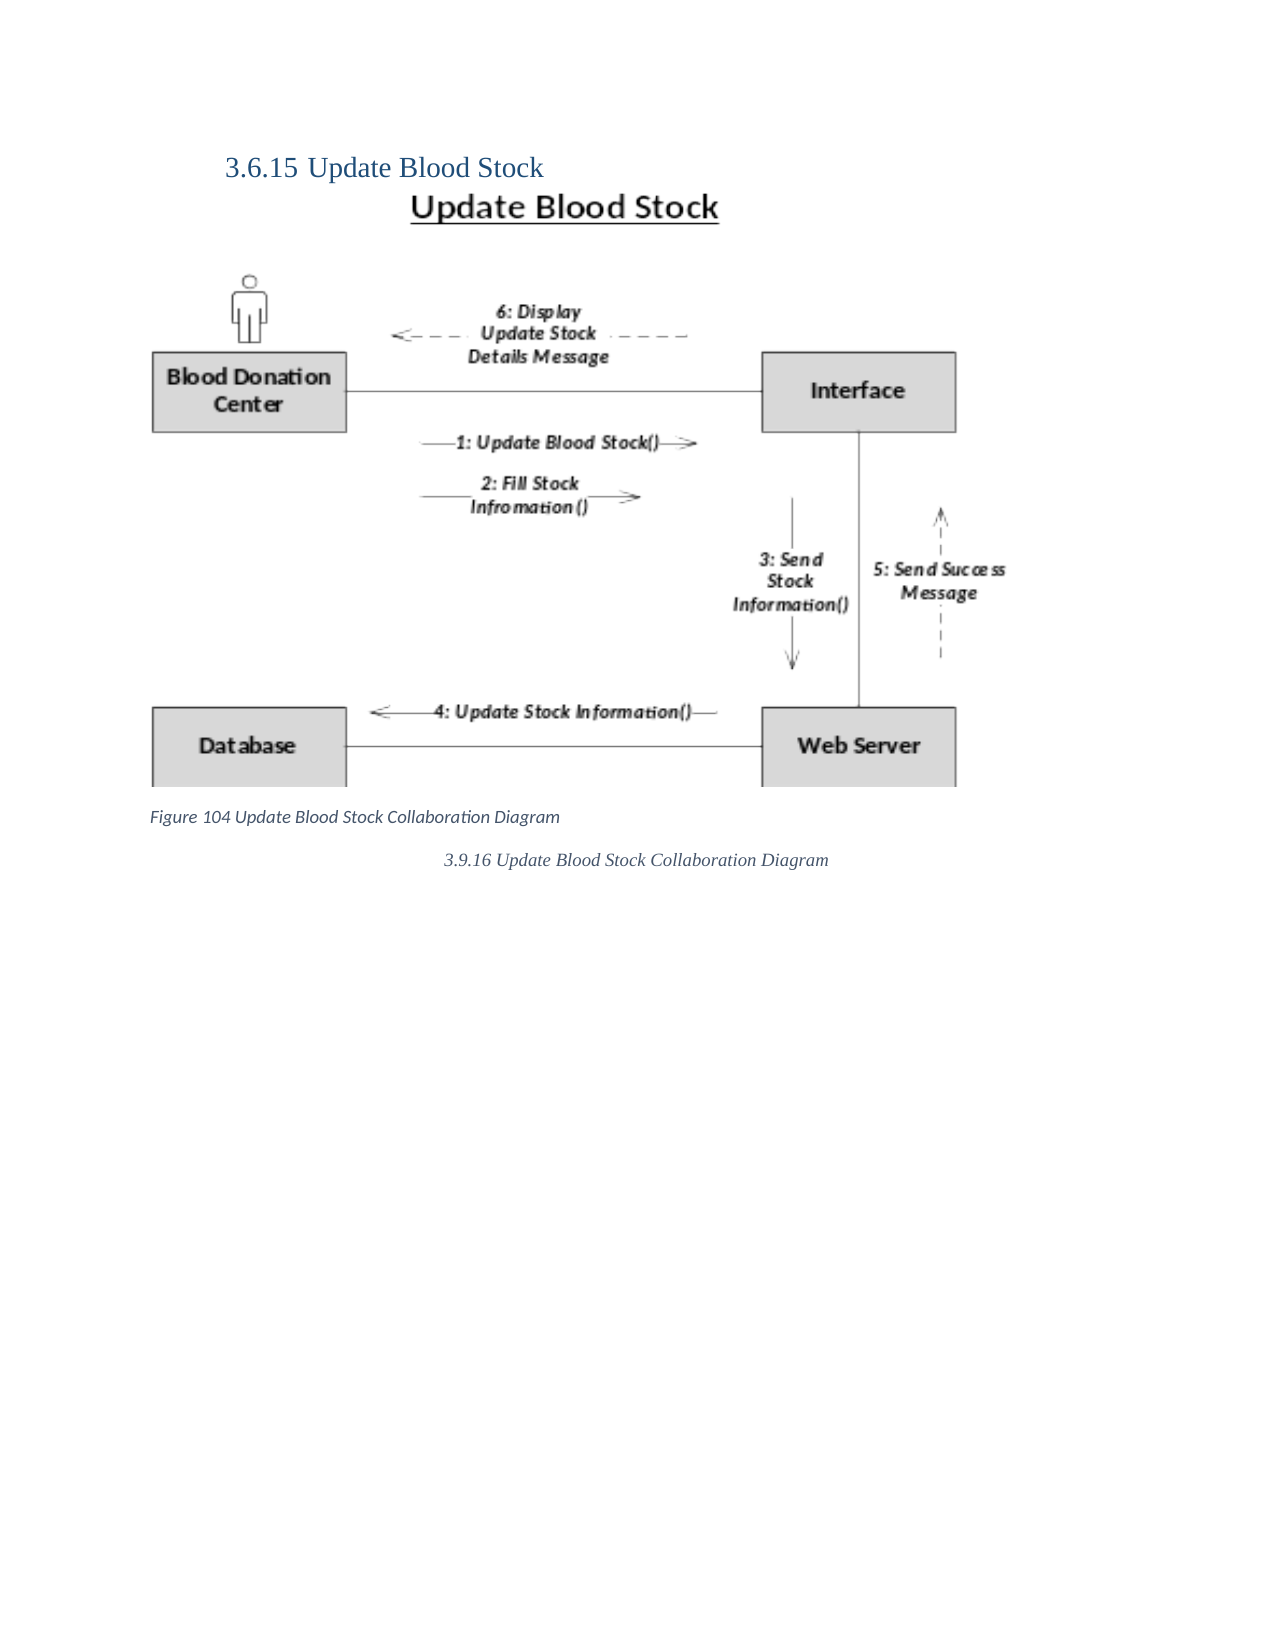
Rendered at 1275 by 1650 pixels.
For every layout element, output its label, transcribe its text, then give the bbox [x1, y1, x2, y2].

text 3.9.16 Update Blood Stock Collaboration Diagram [150, 849, 1125, 870]
subtitle Update Blood Stock [225, 150, 1125, 183]
